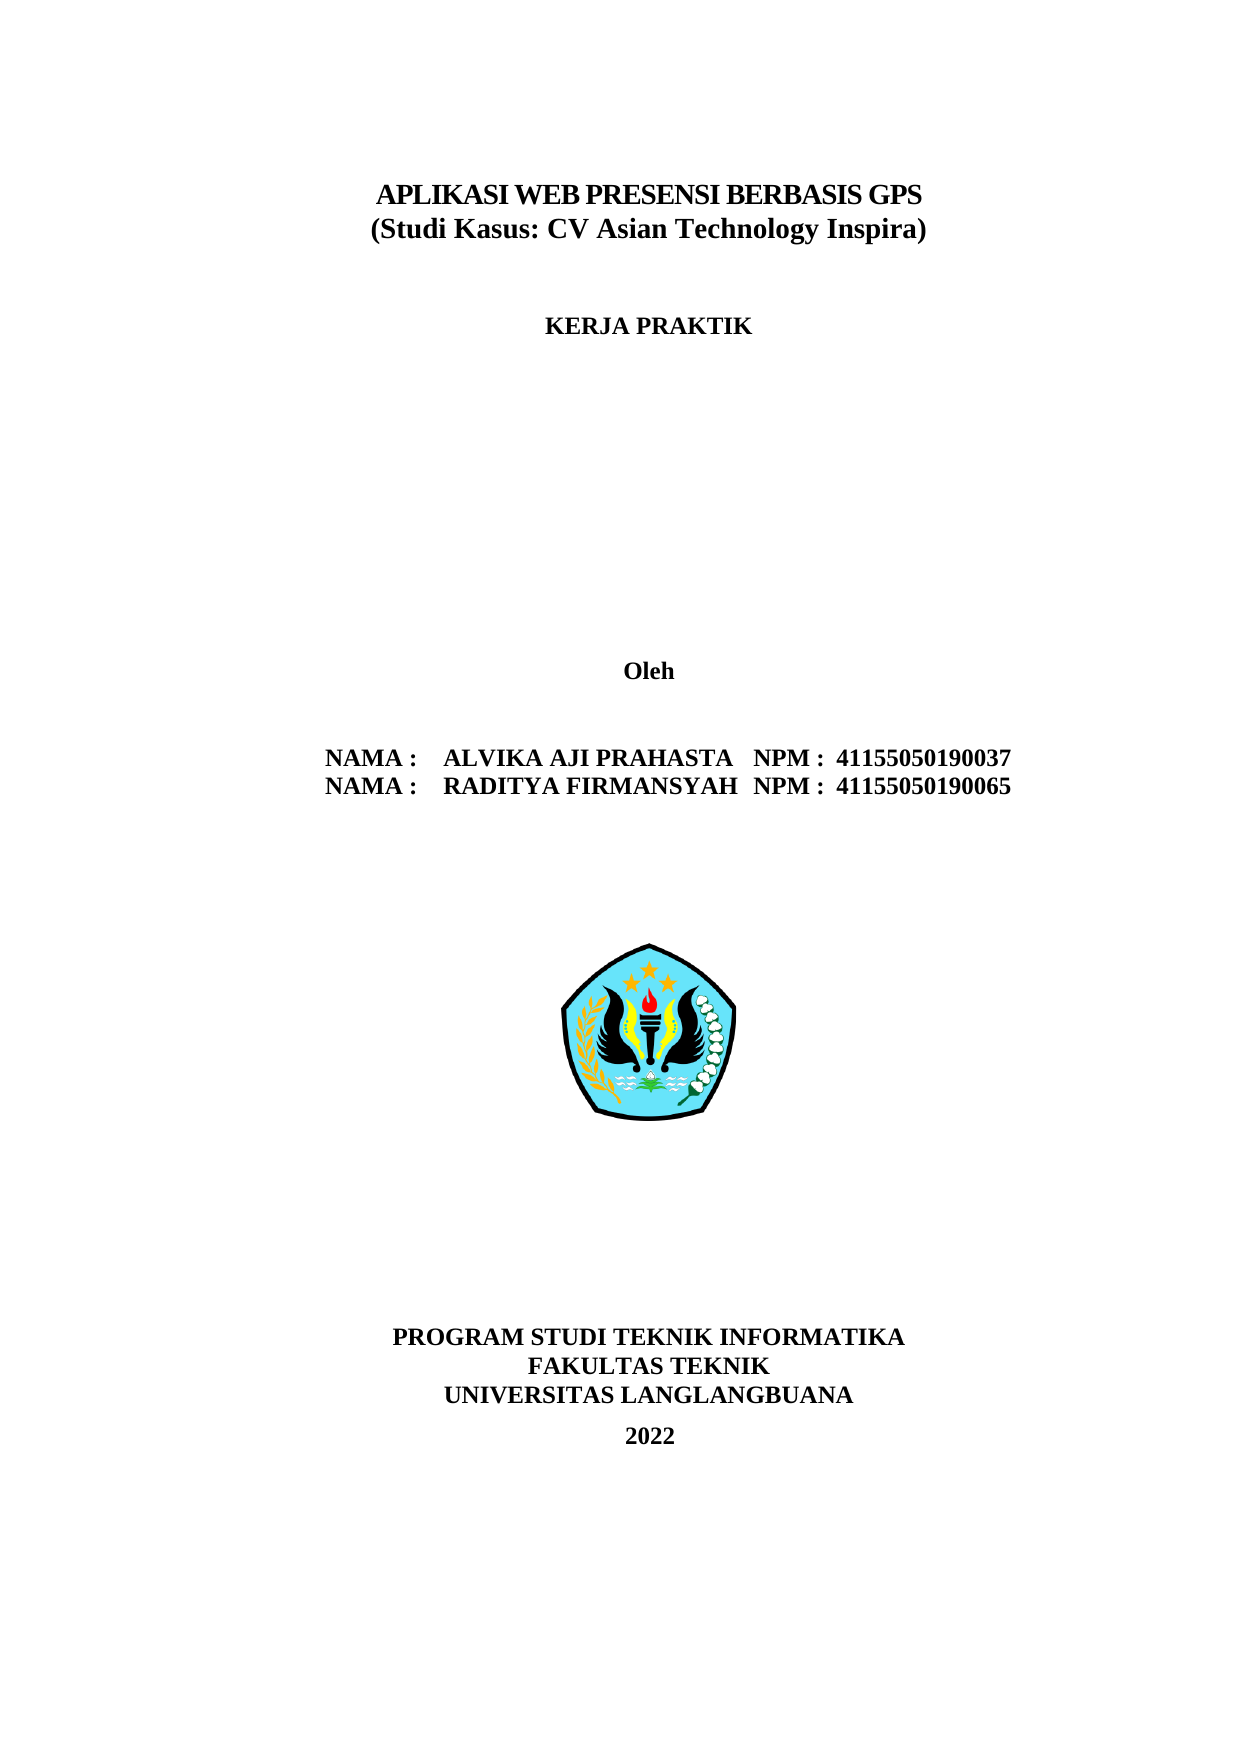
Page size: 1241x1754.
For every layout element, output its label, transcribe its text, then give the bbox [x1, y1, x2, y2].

text NAMA : ALVIKA AJI PRAHASTA NPM : 41155050190037 [236, 743, 1061, 771]
text (Studi Kasus: CV Asian Technology Inspira) [236, 211, 1061, 244]
text Oleh [236, 656, 1061, 685]
text UNIVERSITAS LANGLANGBUANA [236, 1380, 1061, 1408]
text 2022 [236, 1421, 1063, 1450]
picture [561, 943, 737, 1121]
text KERJA PRAKTIK [236, 311, 1061, 340]
text PROGRAM STUDI TEKNIK INFORMATIKA [236, 1322, 1061, 1351]
title APLIKASI WEB PRESENSI BERBASIS GPS [236, 177, 1063, 211]
text FAKULTAS TEKNIK [236, 1351, 1061, 1380]
text NAMA : RADITYA FIRMANSYAH NPM : 41155050190065 [236, 771, 1061, 800]
